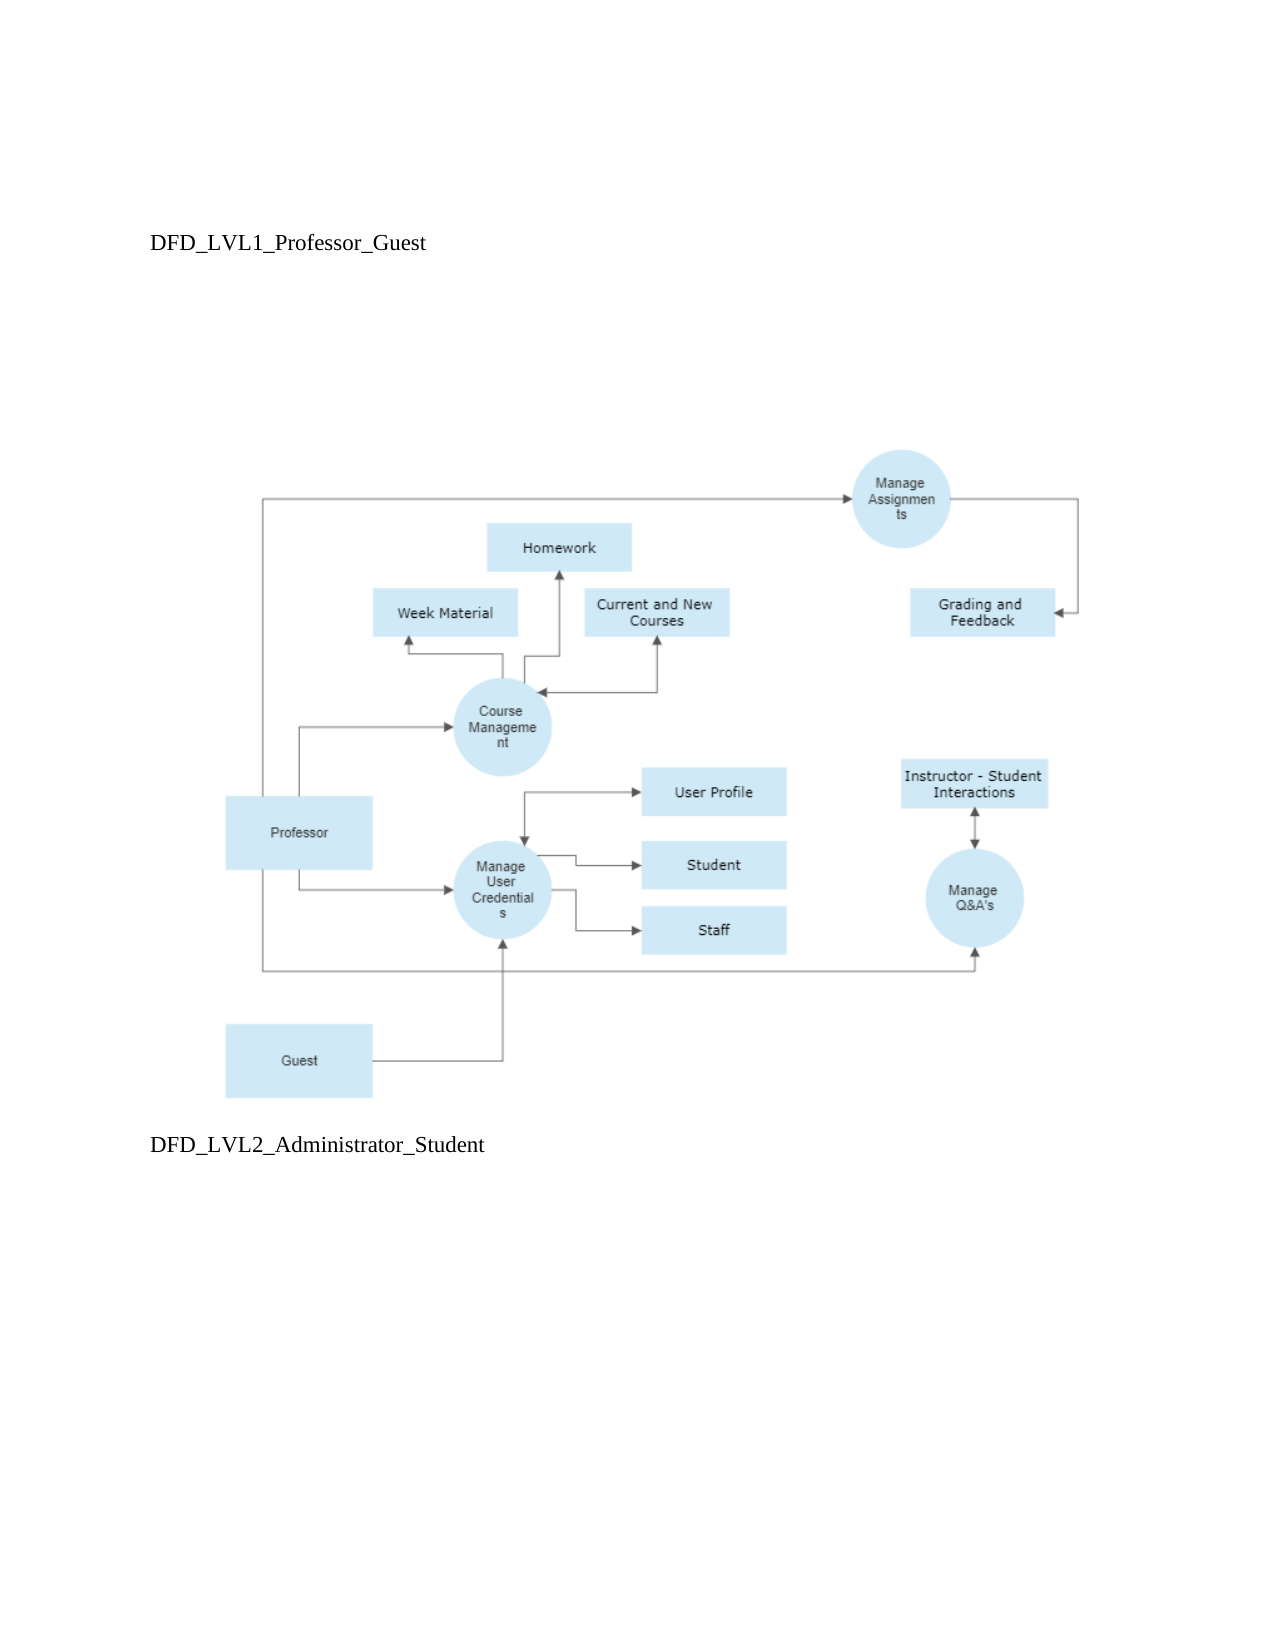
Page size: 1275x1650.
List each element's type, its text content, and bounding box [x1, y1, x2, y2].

picture [181, 440, 1094, 1132]
text DFD_LVL2_Administrator_Student [150, 862, 1125, 1158]
text DFD_LVL1_Professor_Guest [150, 229, 1125, 255]
